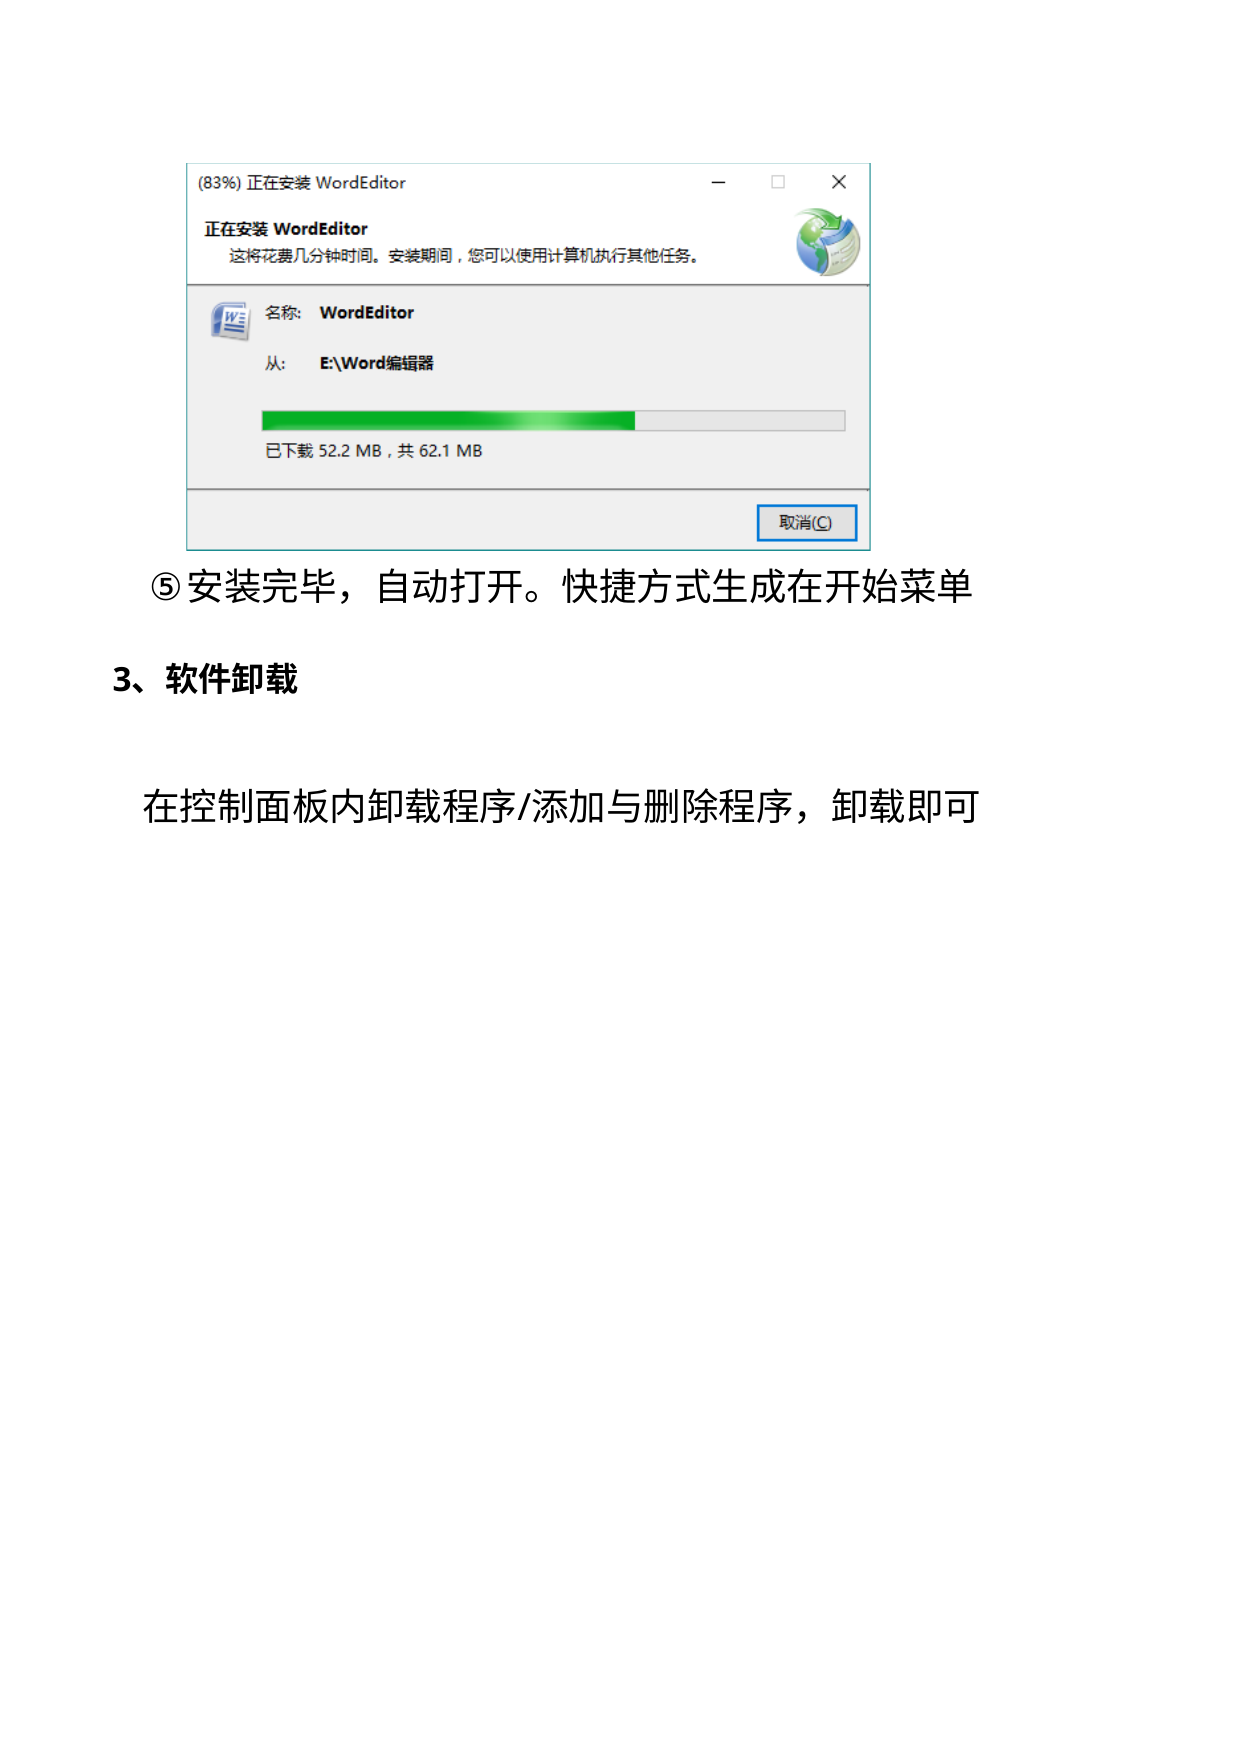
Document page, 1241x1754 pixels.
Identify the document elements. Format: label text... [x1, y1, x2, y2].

list 在控制面板内卸载程序/添加与删除程序，卸载即可 [142, 771, 1128, 836]
picture [186, 163, 871, 551]
list 安装完毕，自动打开。快捷方式生成在开始菜单 [149, 552, 1128, 617]
subtitle 3、软件卸载 [112, 644, 1128, 709]
